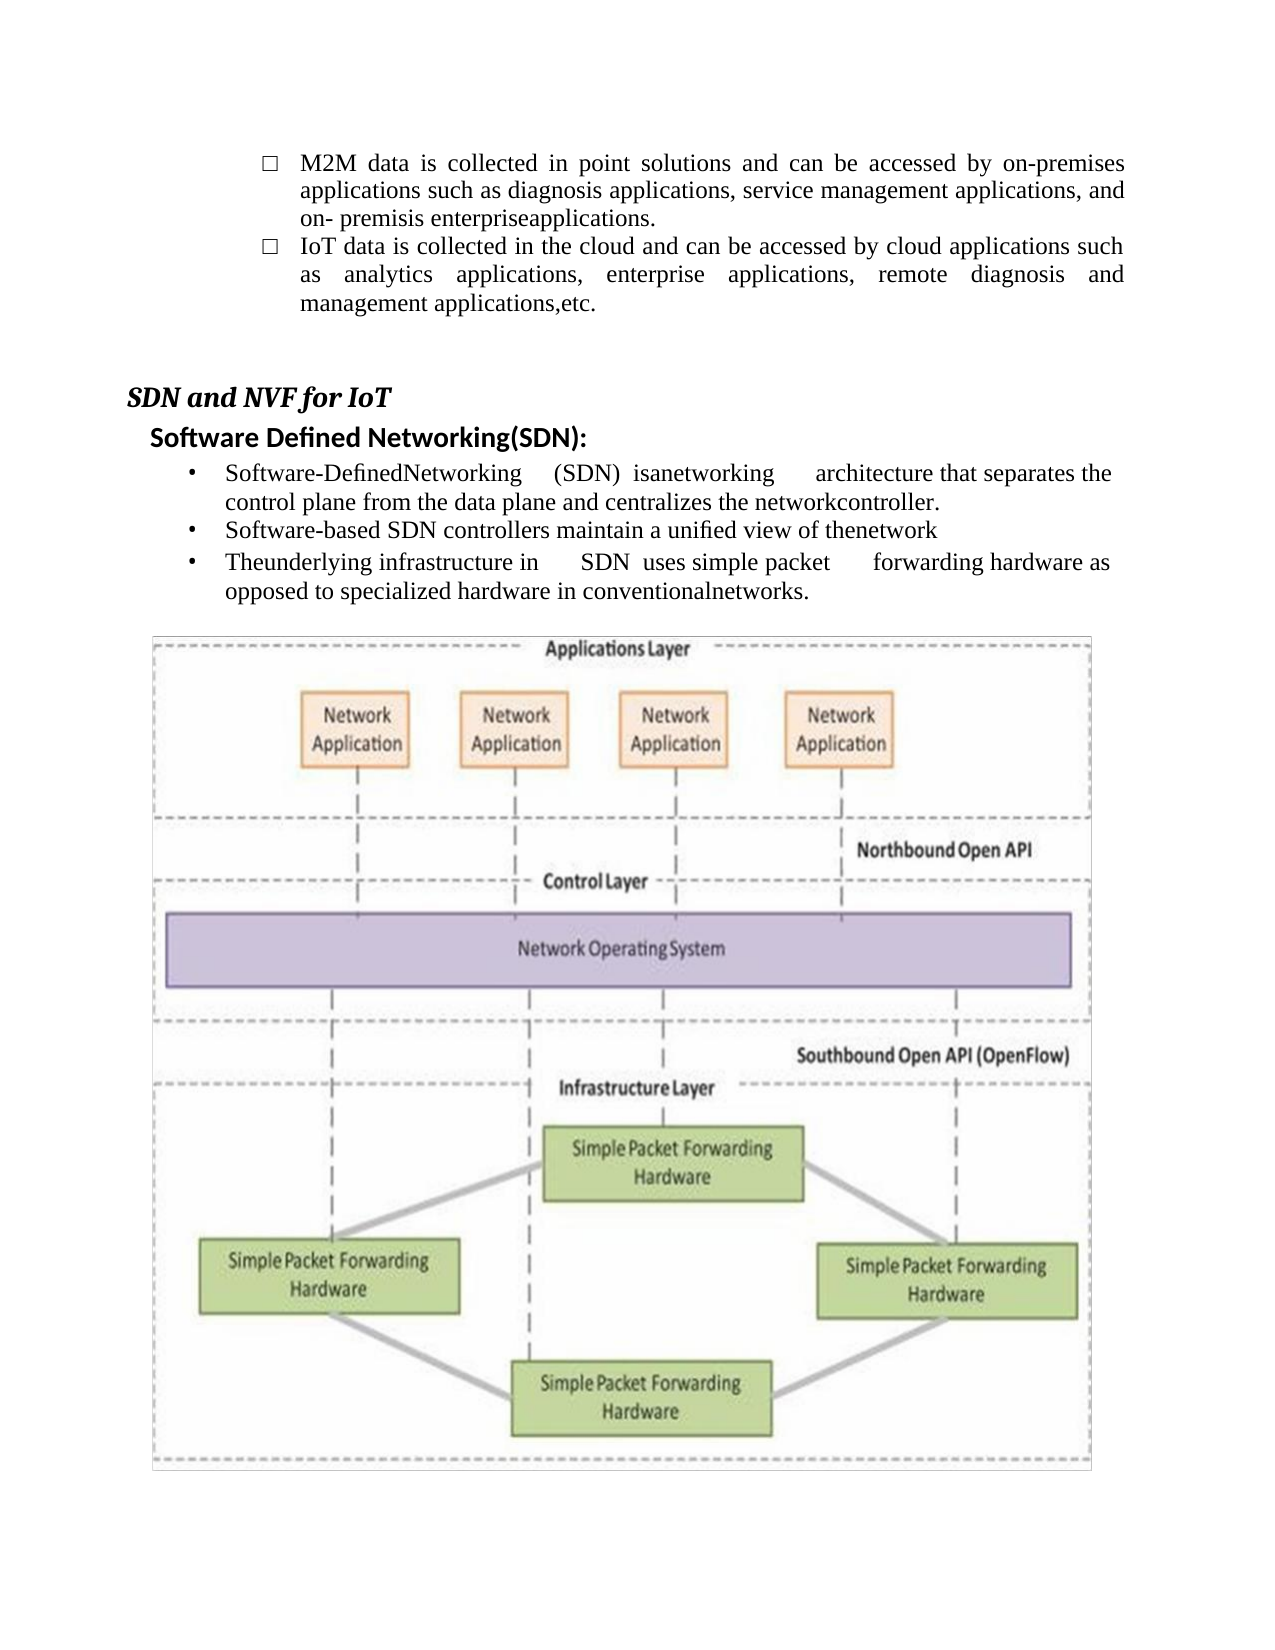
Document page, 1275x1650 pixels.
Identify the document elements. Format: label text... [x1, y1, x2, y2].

list Software-based SDN controllers maintain a uniﬁed view of thenetwork [187, 516, 1210, 545]
list Theunderlying infrastructure in SDN uses simple packet forwarding hardware as opposed to specialized hardware in conventionalnetworks. [187, 545, 1110, 605]
list IoT data is collected in the cloud and can be accessed by cloud applications such as analytics applications, enterprise applications, remote diagnosis and management applications,etc. [262, 232, 1125, 316]
list Software-DeﬁnedNetworking (SDN) isanetworking architecture that separates the control plane from the data plane and centralizes the networkcontroller. [187, 454, 1112, 516]
list M2M data is collected in point solutions and can be accessed by on-premises applications such as diagnosis applications, service management applications, and on- premisis enterpriseapplications. [262, 149, 1126, 232]
text Software Defined Networking(SDN): [150, 421, 1210, 454]
picture [152, 636, 1092, 1471]
subtitle SDN and NVF for IoT [127, 382, 1210, 415]
